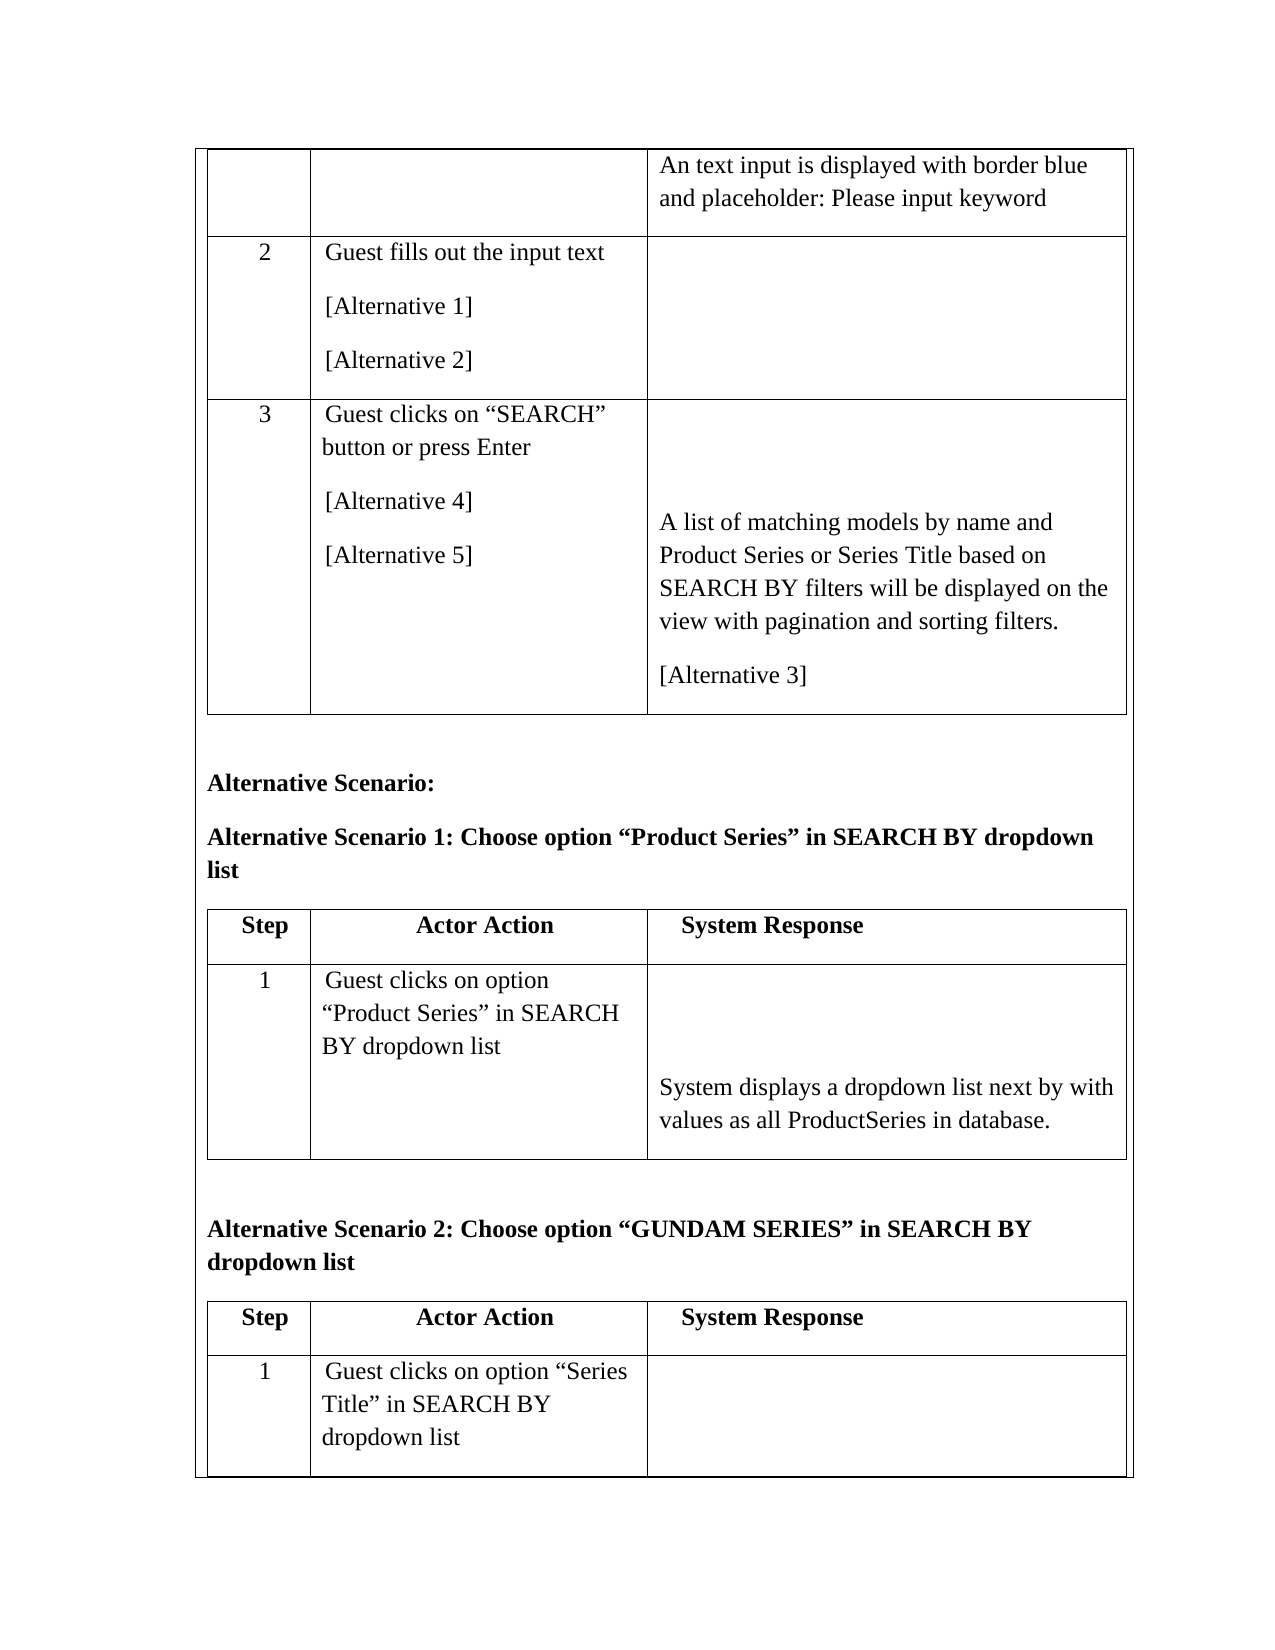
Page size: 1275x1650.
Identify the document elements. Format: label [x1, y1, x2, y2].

table_cell [196, 149, 1133, 1477]
